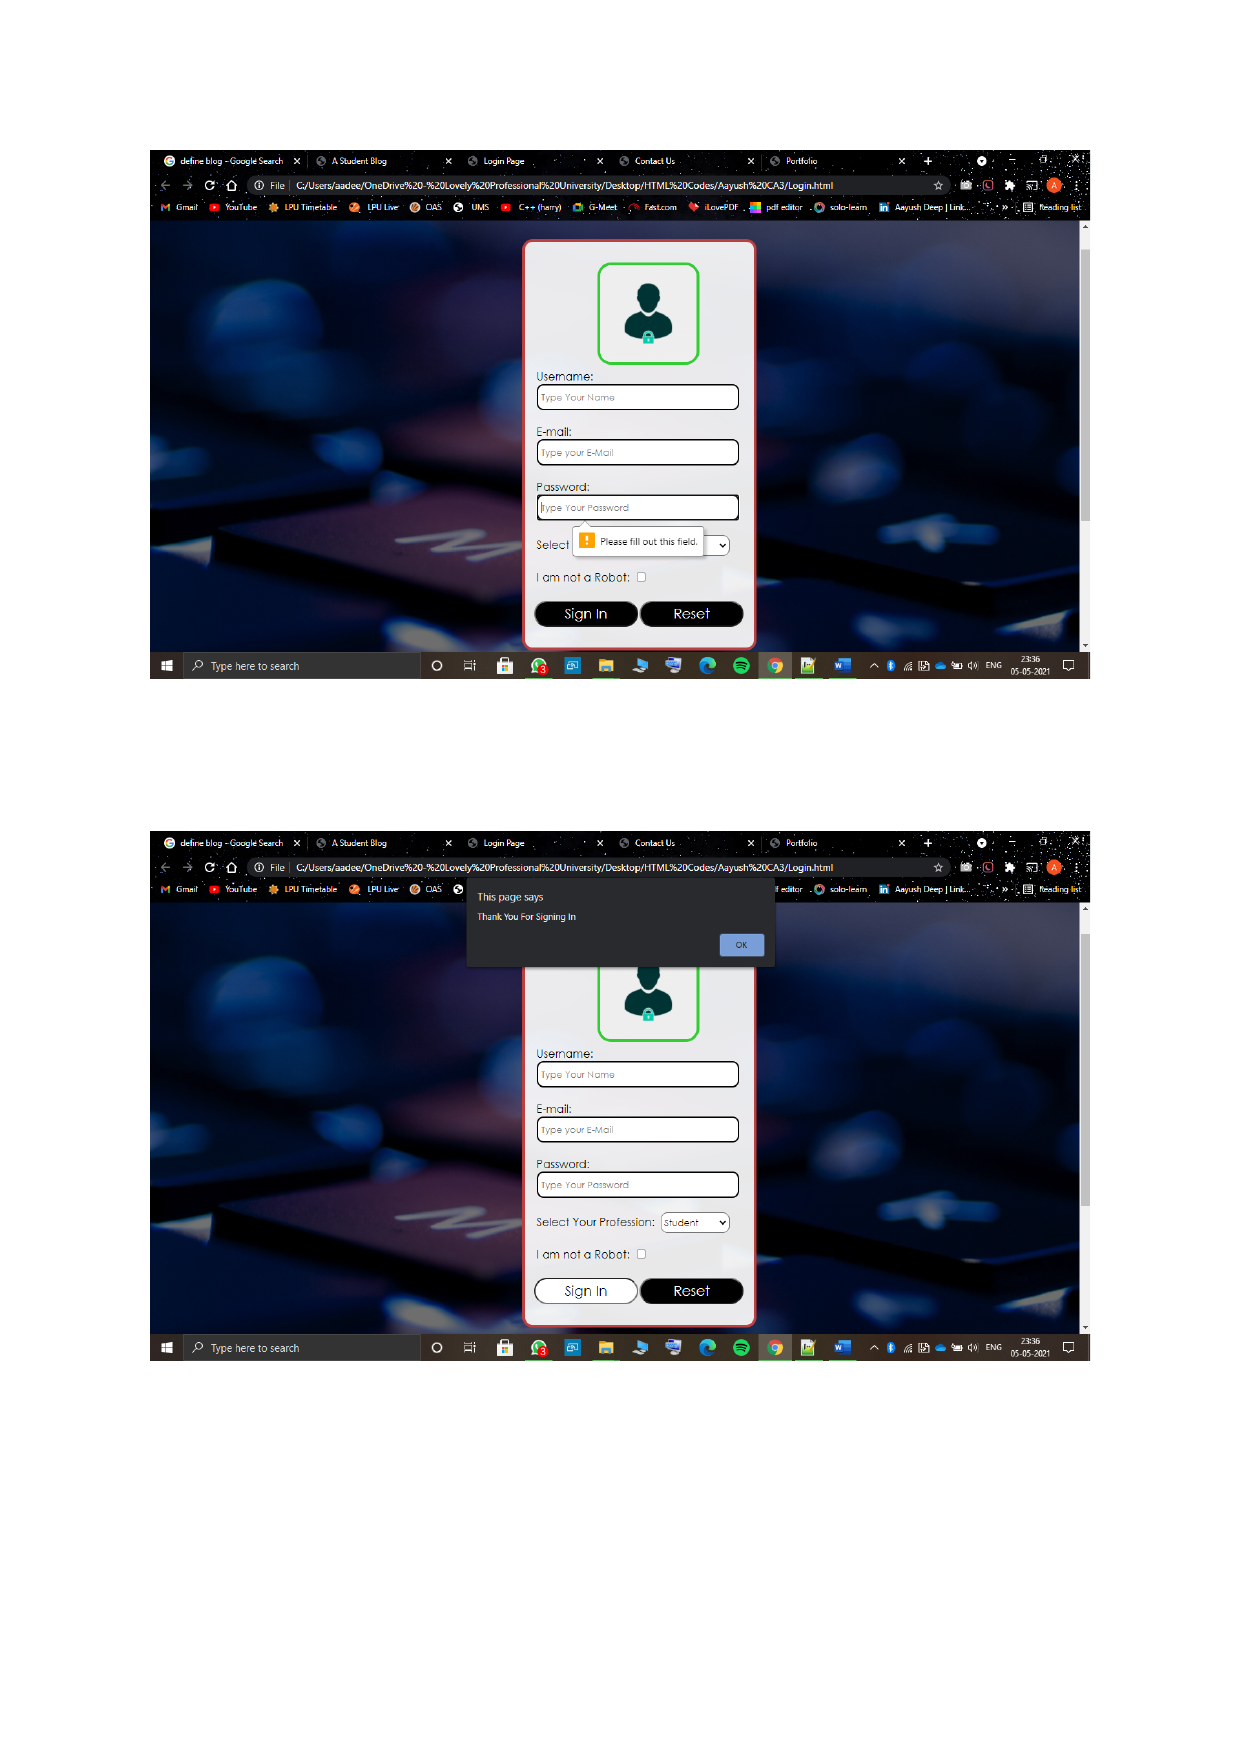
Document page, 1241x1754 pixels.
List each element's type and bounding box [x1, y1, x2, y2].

picture [150, 150, 1091, 679]
picture [150, 831, 1091, 1361]
